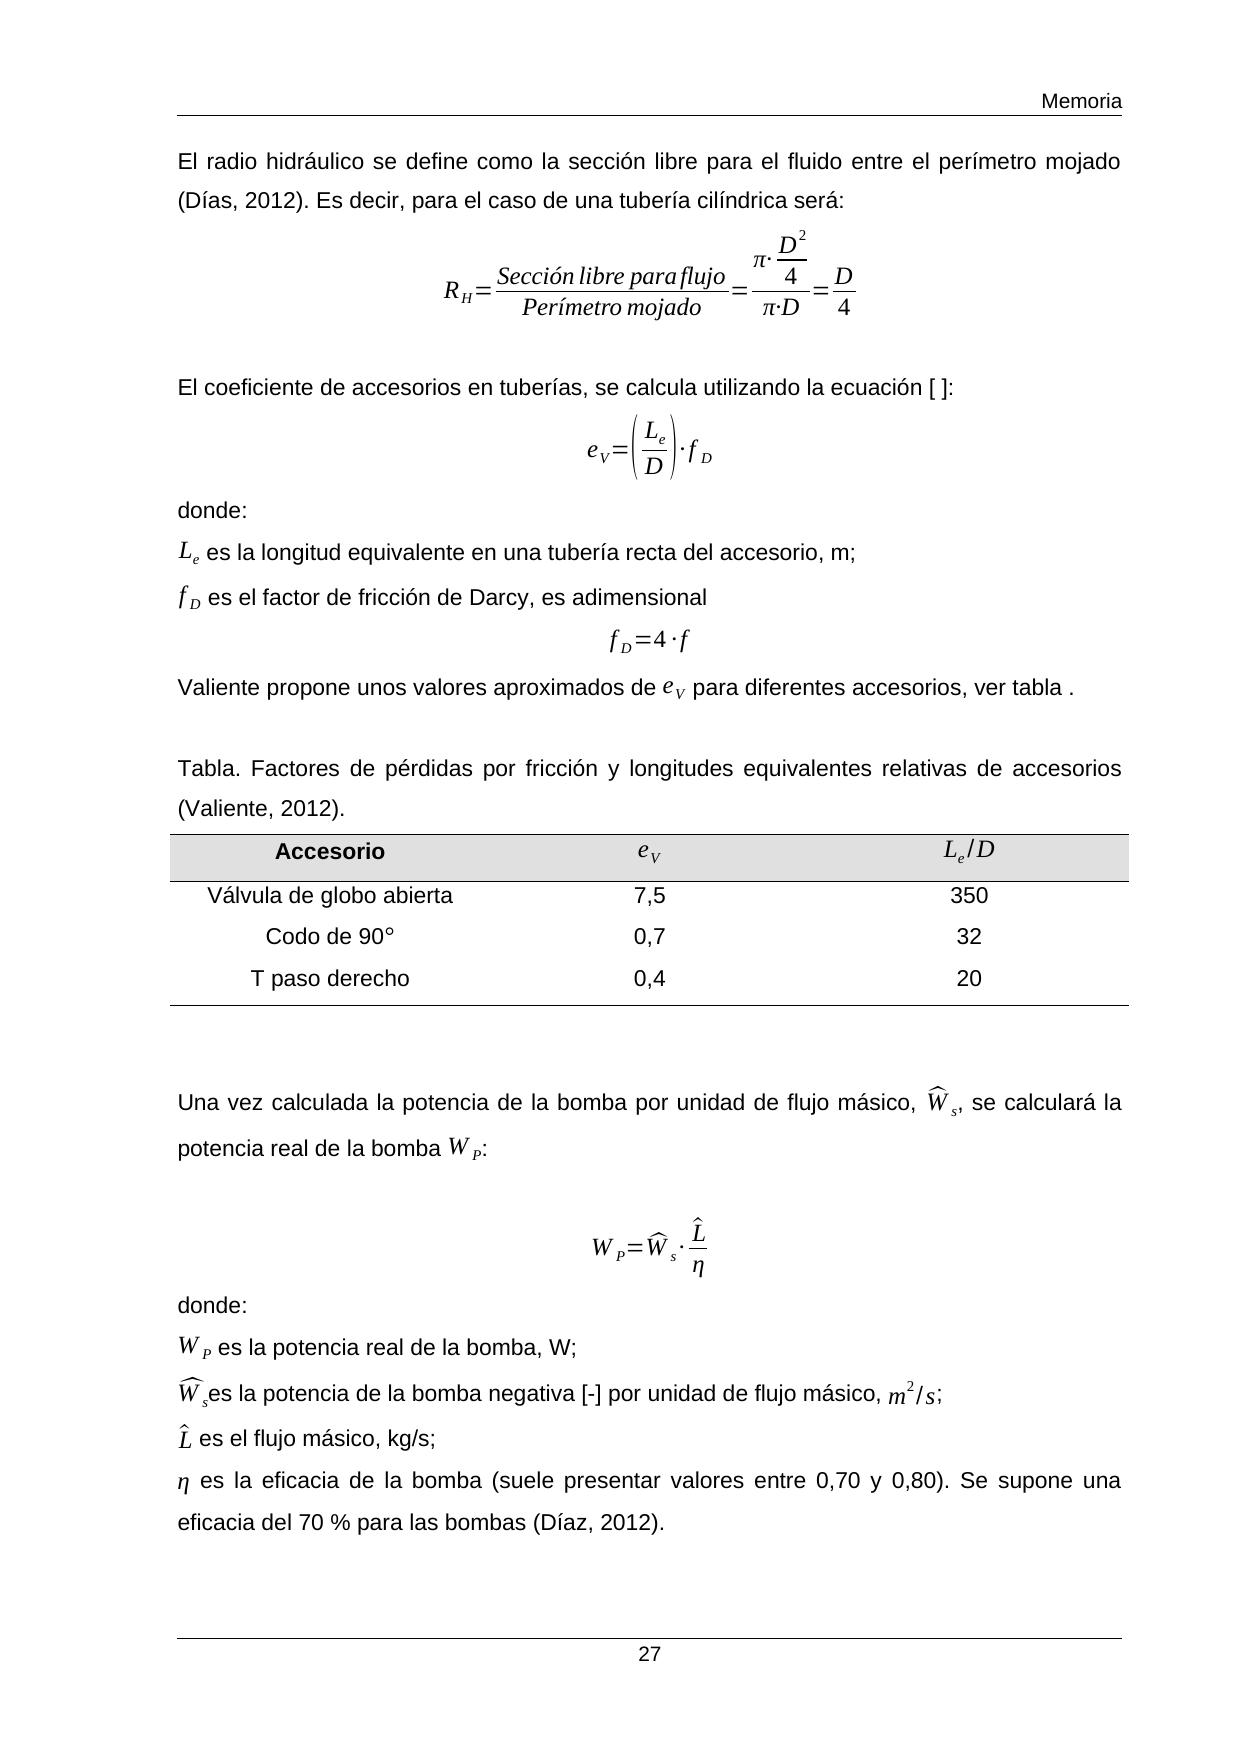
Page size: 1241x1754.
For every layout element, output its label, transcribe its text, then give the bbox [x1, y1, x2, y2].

table_header [809, 835, 1129, 881]
text es la longitud equivalente en una tubería recta del accesorio, m; [177, 537, 1122, 568]
table_cell 20 [809, 965, 1129, 1005]
text donde: [177, 497, 1122, 524]
table_cell 7,5 [490, 882, 809, 923]
text es la eficacia de la bomba (suele presentar valores entre 0,70 y 0,80). Se supone una eficacia del 70 % para las bombas (Díaz, 2012). [177, 1467, 1122, 1535]
table_cell T paso derecho [170, 965, 490, 1005]
text Valiente propone unos valores aproximados de para diferentes accesorios, ver tabla . [177, 671, 1122, 703]
table_cell 350 [809, 882, 1129, 923]
text es la potencia de la bomba negativa [-] por unidad de flujo másico, ; [177, 1376, 1122, 1410]
table_cell Codo de 90 [170, 923, 490, 964]
text donde: [177, 1292, 1122, 1319]
table_cell 32 [809, 923, 1129, 964]
table_header [490, 835, 809, 881]
text es el factor de fricción de Darcy, es adimensional [177, 581, 1122, 613]
text Tabla. Factores de pérdidas por fricción y longitudes equivalentes relativas de accesorios (Valiente, 2012). [177, 755, 1122, 821]
text es el flujo másico, kg/s; [177, 1423, 1122, 1454]
text El coeficiente de accesorios en tuberías, se calcula utilizando la ecuación [ ]: [177, 374, 1122, 401]
text El radio hidráulico se define como la sección libre para el fluido entre el perímetro mojado (Días, 2012). Es decir, para el caso de una tubería cilíndrica será: [177, 148, 1122, 213]
table_cell 0,7 [490, 923, 809, 964]
text Una vez calculada la potencia de la bomba por unidad de flujo másico, , se calculará la potencia real de la bomba : [177, 1085, 1122, 1164]
text es la potencia real de la bomba, W; [177, 1332, 1122, 1363]
table_cell 0,4 [490, 965, 809, 1005]
table_header Accesorio [170, 835, 490, 881]
table_cell Válvula de globo abierta [170, 882, 490, 923]
